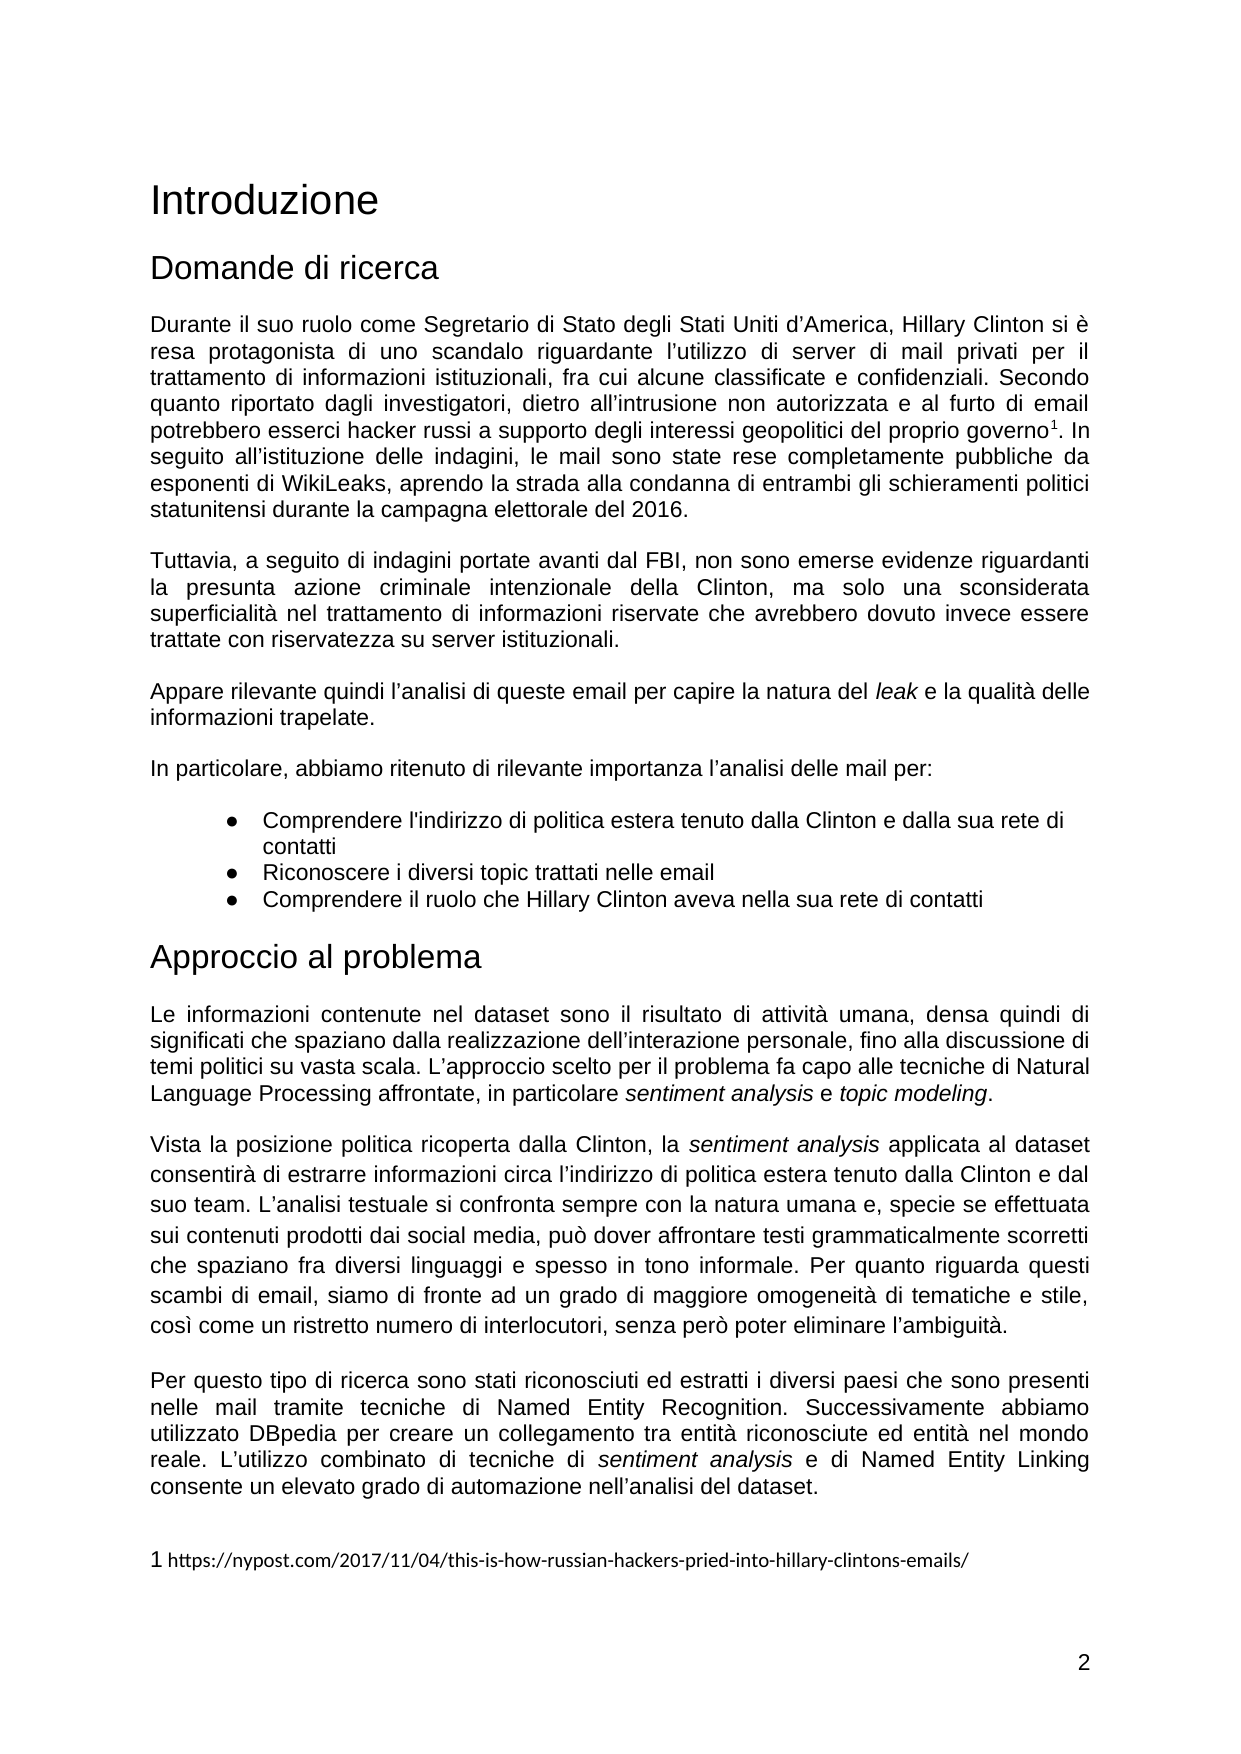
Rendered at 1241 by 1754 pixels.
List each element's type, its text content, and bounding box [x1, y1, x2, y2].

list Riconoscere i diversi topic trattati nelle email [225, 859, 1090, 886]
text Tuttavia, a seguito di indagini portate avanti dal FBI, non sono emerse evidenze riguardanti la presunta azione criminale intenzionale della Clinton, ma solo una sconsiderata superficialità nel trattamento di informazioni riservate che avrebbero dovuto invece essere trattate con riservatezza su server istituzionali. [150, 547, 1090, 653]
subtitle Domande di ricerca [150, 248, 1090, 286]
text Durante il suo ruolo come Segretario di Stato degli Stati Uniti d’America, Hillary Clinton si è resa protagonista di uno scandalo riguardante l’utilizzo di server di mail privati per il trattamento di informazioni istituzionali, fra cui alcune classificate e confidenziali. Secondo quanto riportato dagli investigatori, dietro all’intrusione non autorizzata e al furto di email potrebbero esserci hacker russi a supporto degli interessi geopolitici del proprio governo. In seguito all’istituzione delle indagini, le mail sono state rese completamente pubbliche da esponenti di WikiLeaks, aprendo la strada alla condanna di entrambi gli schieramenti politici statunitensi durante la campagna elettorale del 2016. [150, 311, 1090, 522]
list Comprendere il ruolo che Hillary Clinton aveva nella sua rete di contatti [225, 886, 1090, 912]
text Le informazioni contenute nel dataset sono il risultato di attività umana, densa quindi di significati che spaziano dalla realizzazione dell’interazione personale, fino alla discussione di temi politici su vasta scala. L’approccio scelto per il problema fa capo alle tecniche di Natural Language Processing affrontate, in particolare sentiment analysis e topic modeling. [150, 1001, 1090, 1106]
subtitle Approccio al problema [150, 937, 1090, 976]
subtitle Introduzione [150, 175, 1090, 223]
list Comprendere l'indirizzo di politica estera tenuto dalla Clinton e dalla sua rete di contatti [225, 807, 1090, 859]
text Per questo tipo di ricerca sono stati riconosciuti ed estratti i diversi paesi che sono presenti nelle mail tramite tecniche di Named Entity Recognition. Successivamente abbiamo utilizzato DBpedia per creare un collegamento tra entità riconosciute ed entità nel mondo reale. L’utilizzo combinato di tecniche di sentiment analysis e di Named Entity Linking consente un elevato grado di automazione nell’analisi del dataset. [150, 1367, 1090, 1499]
text Appare rilevante quindi l’analisi di queste email per capire la natura del leak e la qualità delle informazioni trapelate. [150, 678, 1090, 730]
text In particolare, abbiamo ritenuto di rilevante importanza l’analisi delle mail per: [150, 755, 1090, 782]
text Vista la posizione politica ricoperta dalla Clinton, la sentiment analysis applicata al dataset consentirà di estrarre informazioni circa l’indirizzo di politica estera tenuto dalla Clinton e dal suo team. L’analisi testuale si confronta sempre con la natura umana e, specie se effettuata sui contenuti prodotti dai social media, può dover affrontare testi grammaticalmente scorretti che spaziano fra diversi linguaggi e spesso in tono informale. Per quanto riguarda questi scambi di email, siamo di fronte ad un grado di maggiore omogeneità di tematiche e stile, così come un ristretto numero di interlocutori, senza però poter eliminare l’ambiguità. [150, 1131, 1090, 1338]
